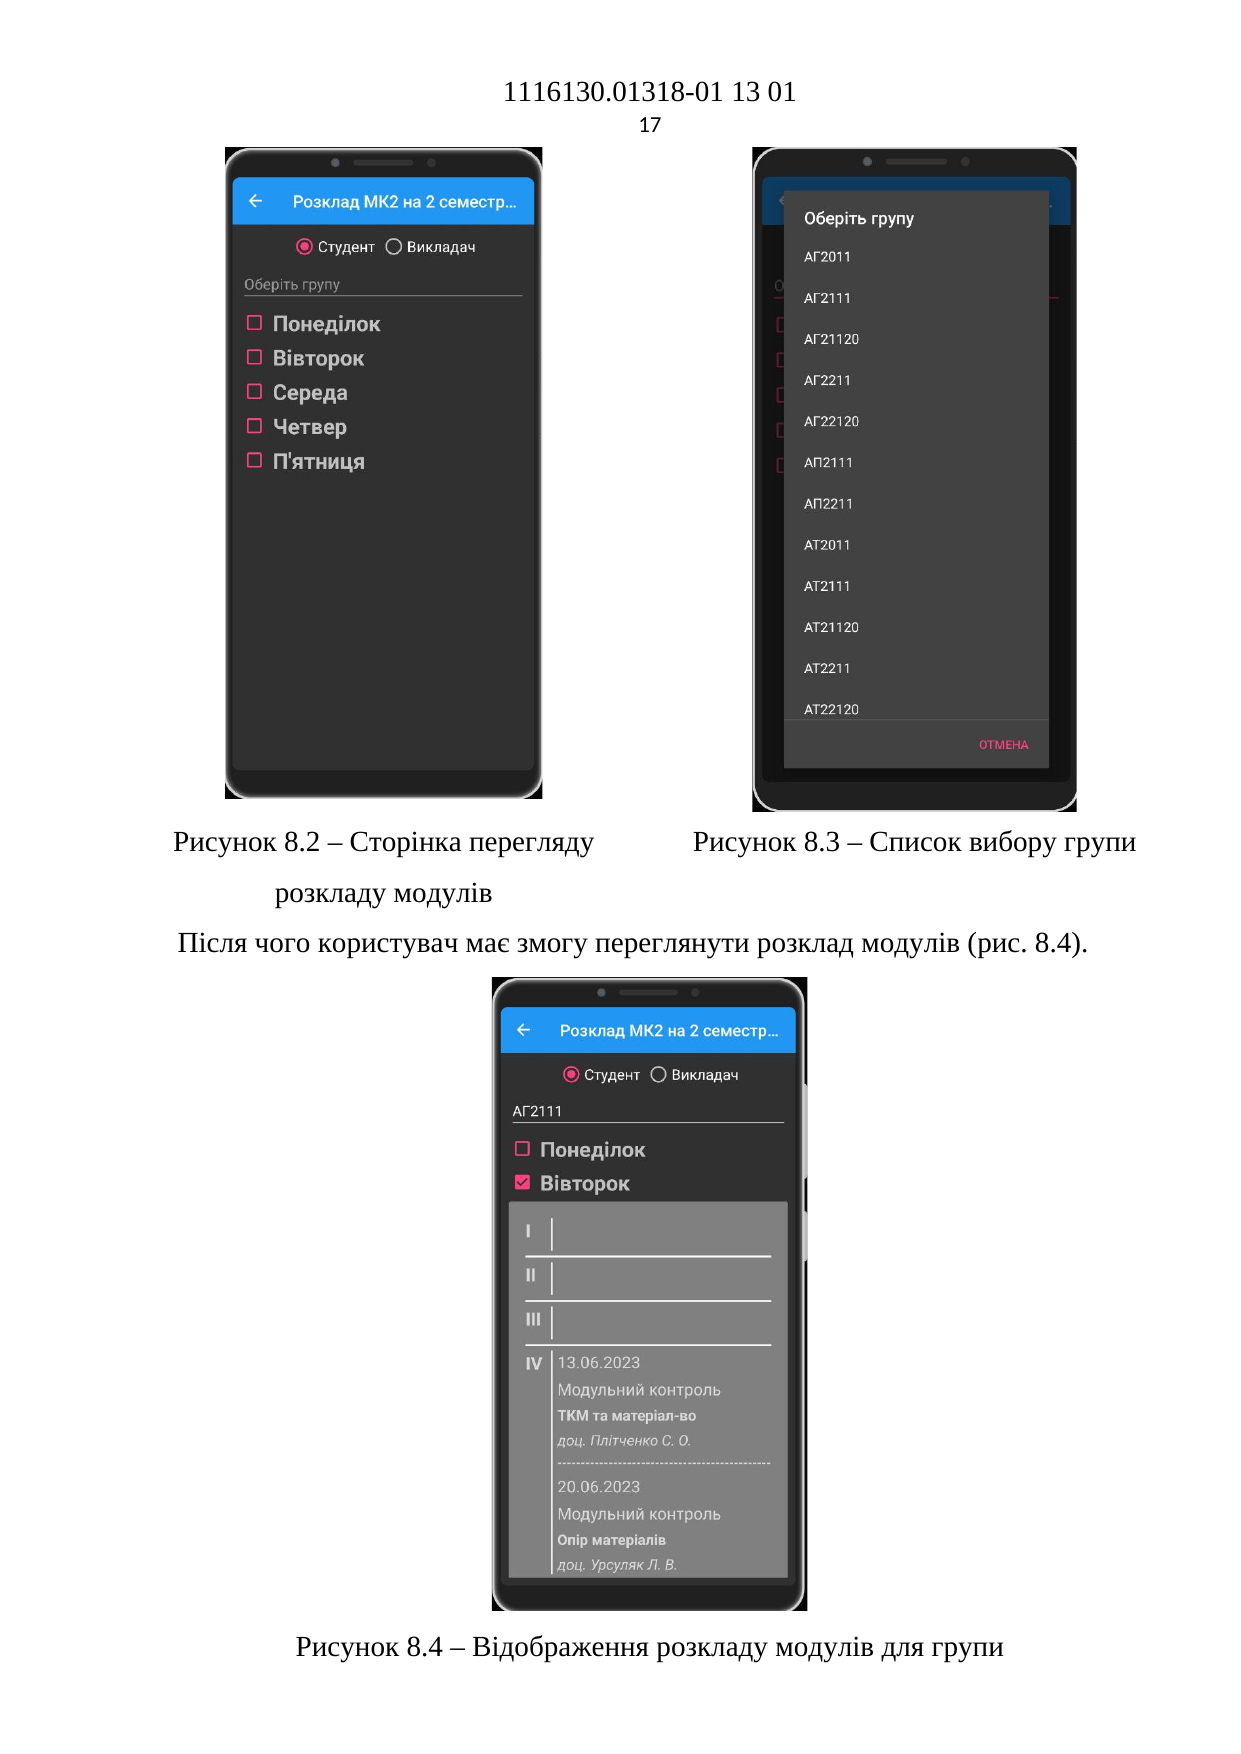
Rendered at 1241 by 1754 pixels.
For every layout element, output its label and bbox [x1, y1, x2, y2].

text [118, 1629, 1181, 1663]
picture [225, 147, 543, 799]
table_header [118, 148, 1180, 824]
picture [491, 977, 808, 1611]
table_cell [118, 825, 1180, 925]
picture [752, 147, 1077, 812]
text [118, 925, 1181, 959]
